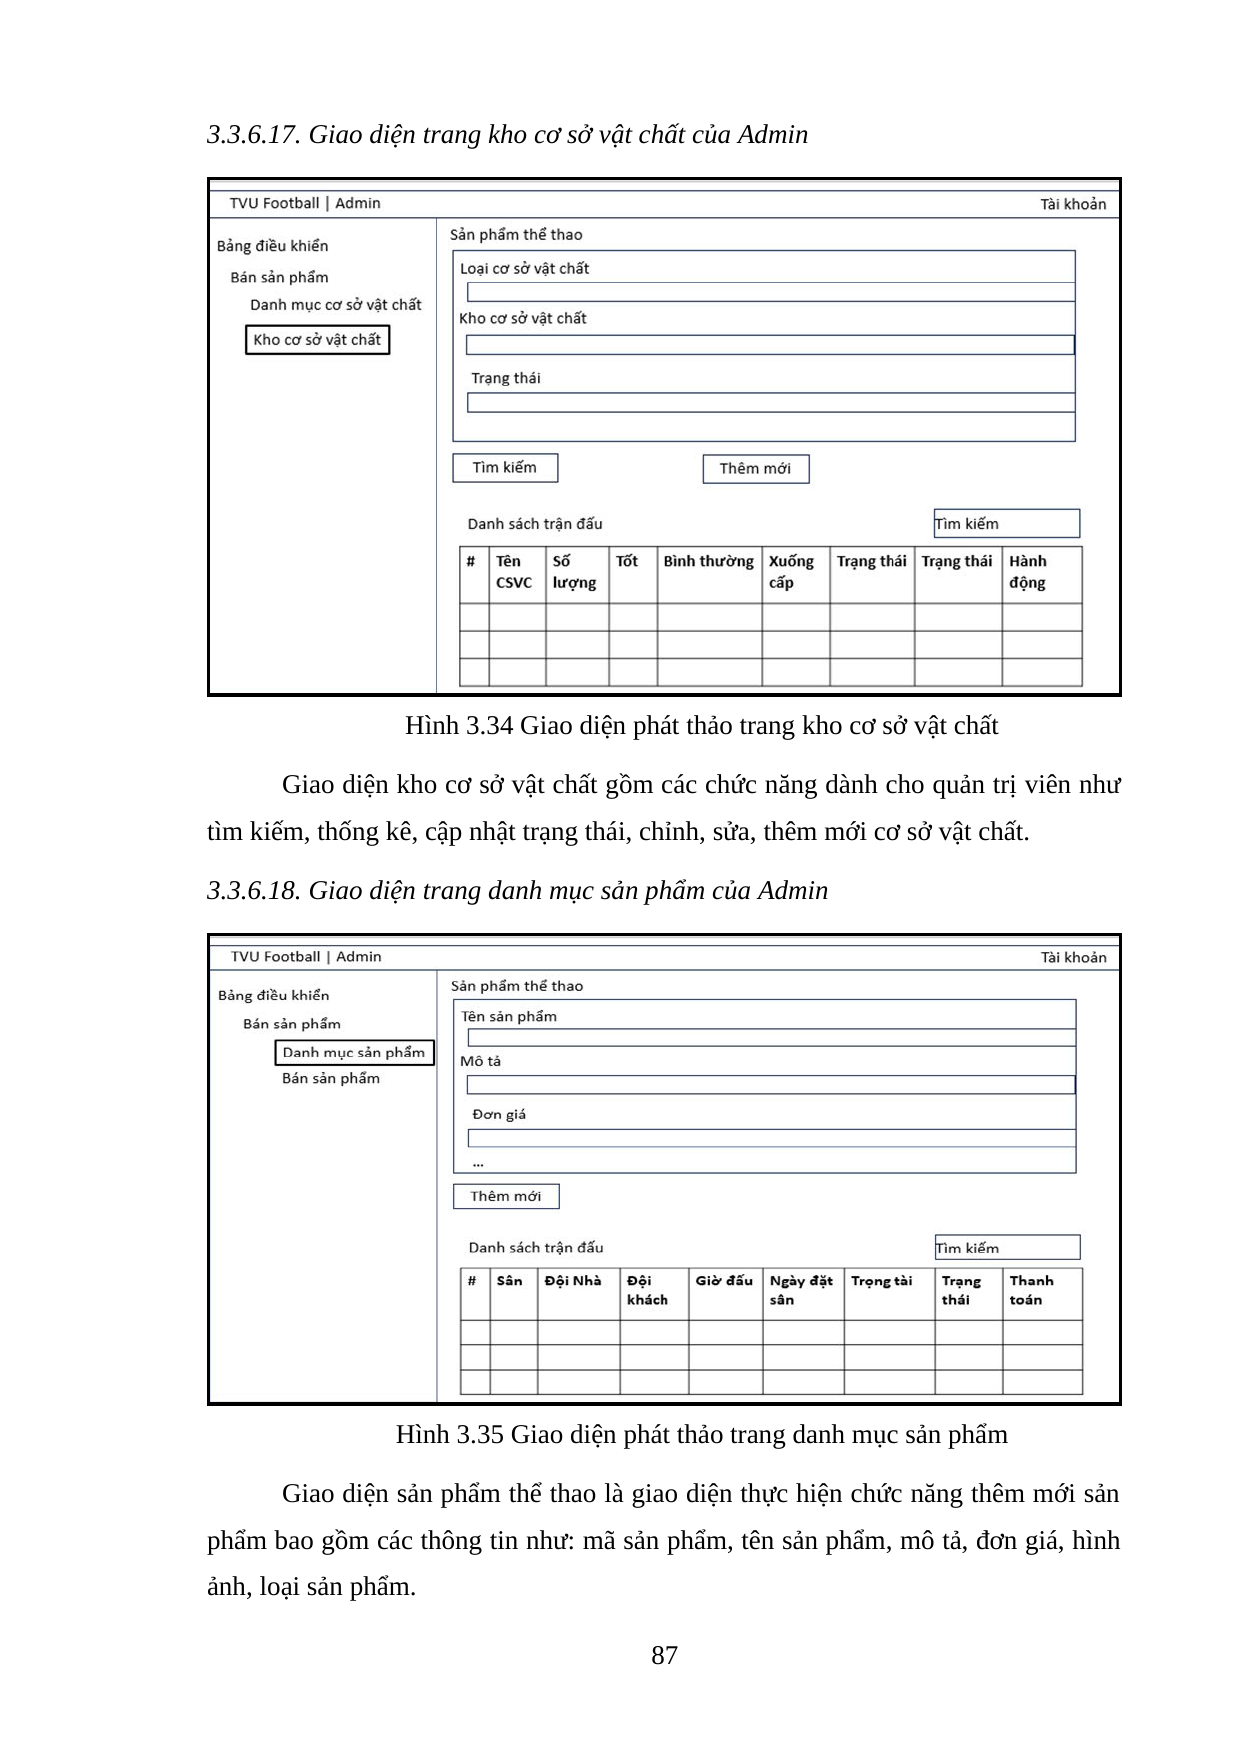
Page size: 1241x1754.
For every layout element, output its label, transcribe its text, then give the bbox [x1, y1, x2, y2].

subtitle Giao diện trang kho cơ sở vật chất của Admin [207, 118, 1122, 149]
text Hình 3.35 Giao diện phát thảo trang danh mục sản phẩm [207, 1418, 1122, 1449]
text Hình 3.34 Giao diện phát thảo trang kho cơ sở vật chất [207, 709, 1122, 740]
picture [210, 180, 1119, 693]
text Giao diện sản phẩm thể thao là giao diện thực hiện chức năng thêm mới sản phẩm bao gồm các thông tin như: mã sản phẩm, tên sản phẩm, mô tả, đơn giá, hình ảnh, loại sản phẩm. [207, 1477, 1122, 1602]
picture [210, 936, 1119, 1402]
subtitle Giao diện trang danh mục sản phẩm của Admin [207, 874, 1122, 905]
text Giao diện kho cơ sở vật chất gồm các chức năng dành cho quản trị viên như tìm kiếm, thống kê, cập nhật trạng thái, chỉnh, sửa, thêm mới cơ sở vật chất. [207, 768, 1122, 846]
